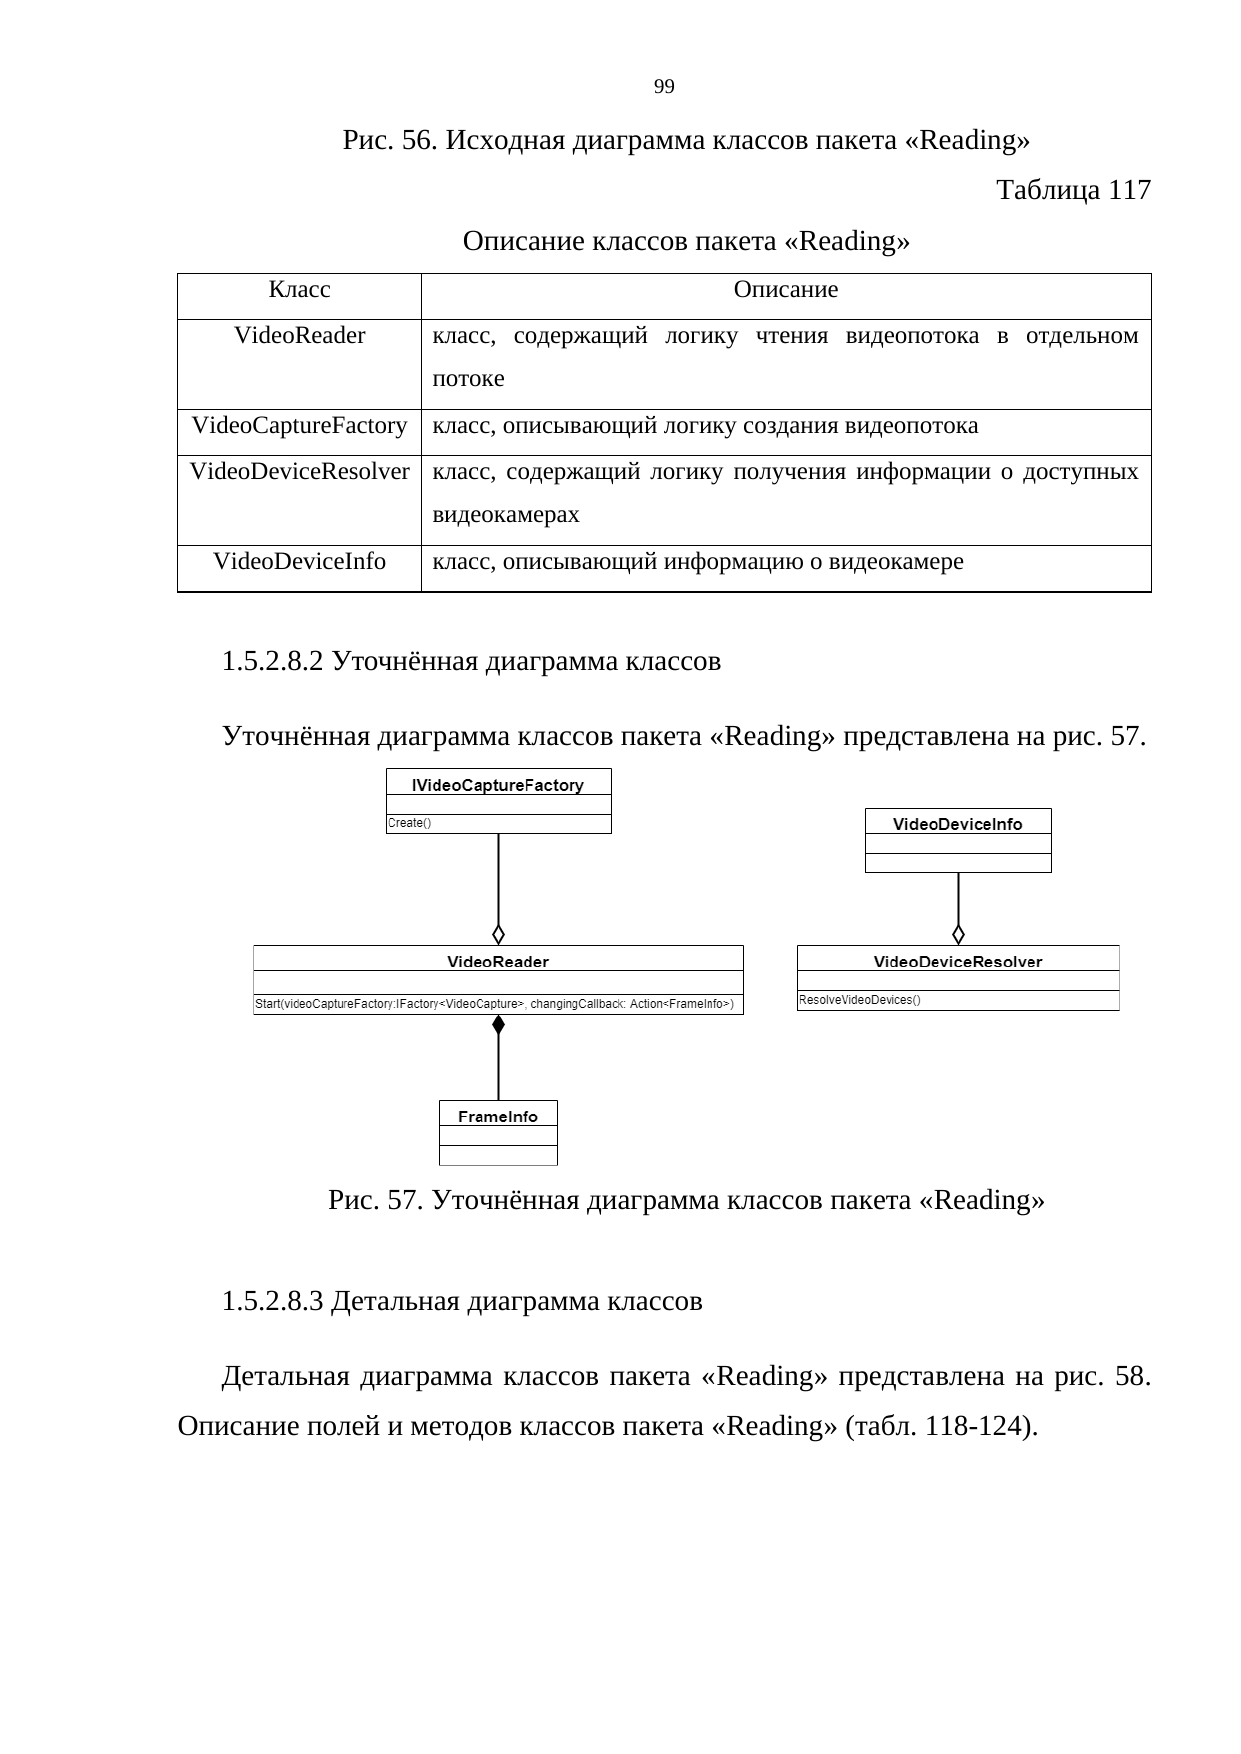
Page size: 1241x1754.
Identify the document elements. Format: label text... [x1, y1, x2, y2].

text Детальная диаграмма классов пакета «Reading» представлена на рис. 58. Описание полей и методов классов пакета «Reading» (табл. 118-124). [177, 1358, 1152, 1442]
text 1.5.2.8.2 Уточнённая диаграмма классов [177, 643, 1152, 676]
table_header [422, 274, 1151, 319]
picture [253, 768, 1120, 1166]
text 1.5.2.8.3 Детальная диаграмма классов [177, 1283, 1152, 1316]
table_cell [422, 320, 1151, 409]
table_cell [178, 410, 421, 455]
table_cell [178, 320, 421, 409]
text Описание классов пакета «Reading» [177, 223, 1152, 256]
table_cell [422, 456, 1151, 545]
text Рис. 56. Исходная диаграмма классов пакета «Reading» [177, 122, 1152, 156]
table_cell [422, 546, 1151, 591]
text Таблица 117 [177, 172, 1152, 206]
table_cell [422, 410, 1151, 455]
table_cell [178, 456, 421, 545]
text Уточнённая диаграмма классов пакета «Reading» представлена на рис. 57. [177, 718, 1152, 752]
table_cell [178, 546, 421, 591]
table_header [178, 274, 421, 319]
text Рис. 57. Уточнённая диаграмма классов пакета «Reading» [177, 1182, 1152, 1216]
